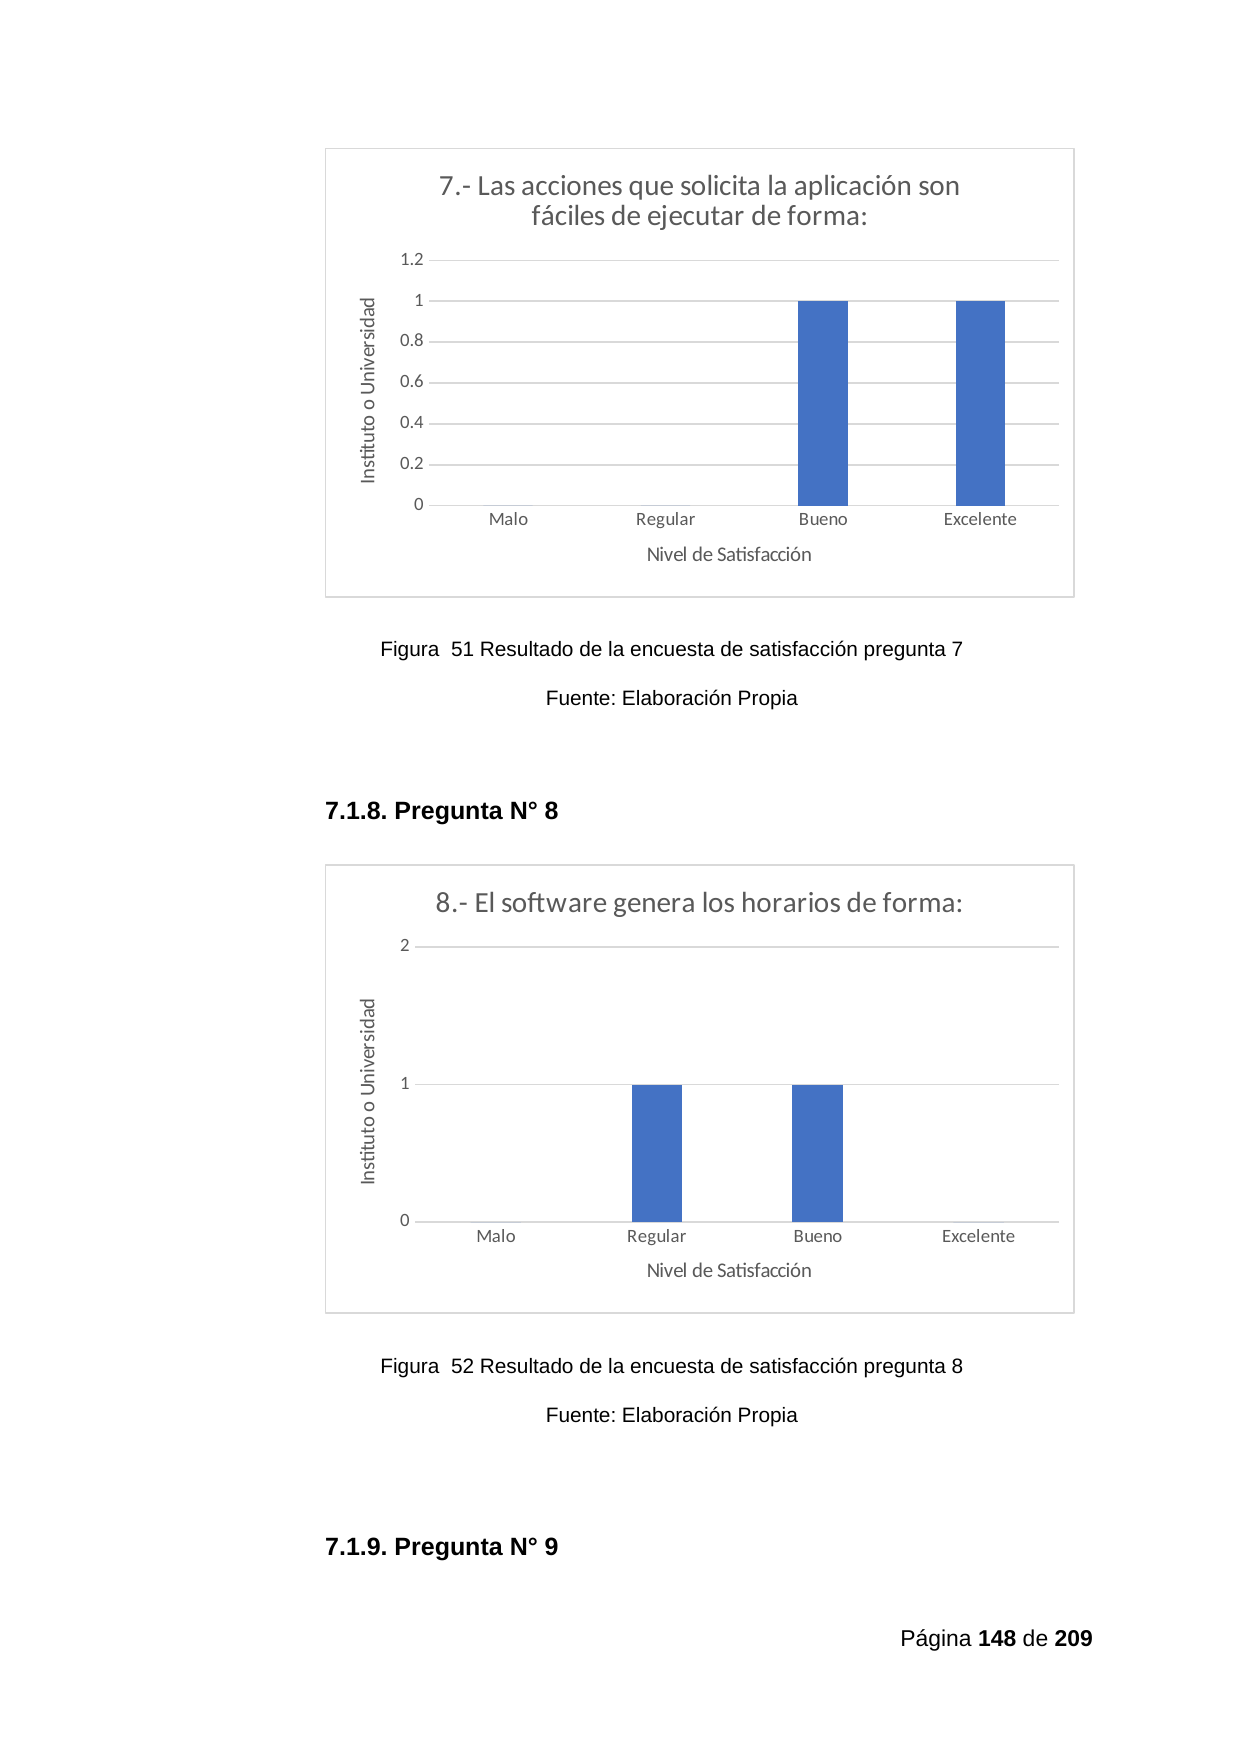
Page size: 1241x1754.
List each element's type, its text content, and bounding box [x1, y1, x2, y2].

text Figura 57 Resultado de la encuesta de satisfacción pregunta 7 [177, 637, 1092, 661]
text 7.1.8. Pregunta N° 8 [251, 796, 1092, 825]
text 7.1.9. Pregunta N° 9 [251, 1531, 1092, 1560]
text Fuente: Elaboración Propia [177, 1402, 1092, 1426]
text Figura 58 Resultado de la encuesta de satisfacción pregunta 8 [177, 1353, 1092, 1377]
text Fuente: Elaboración Propia [177, 686, 1092, 710]
